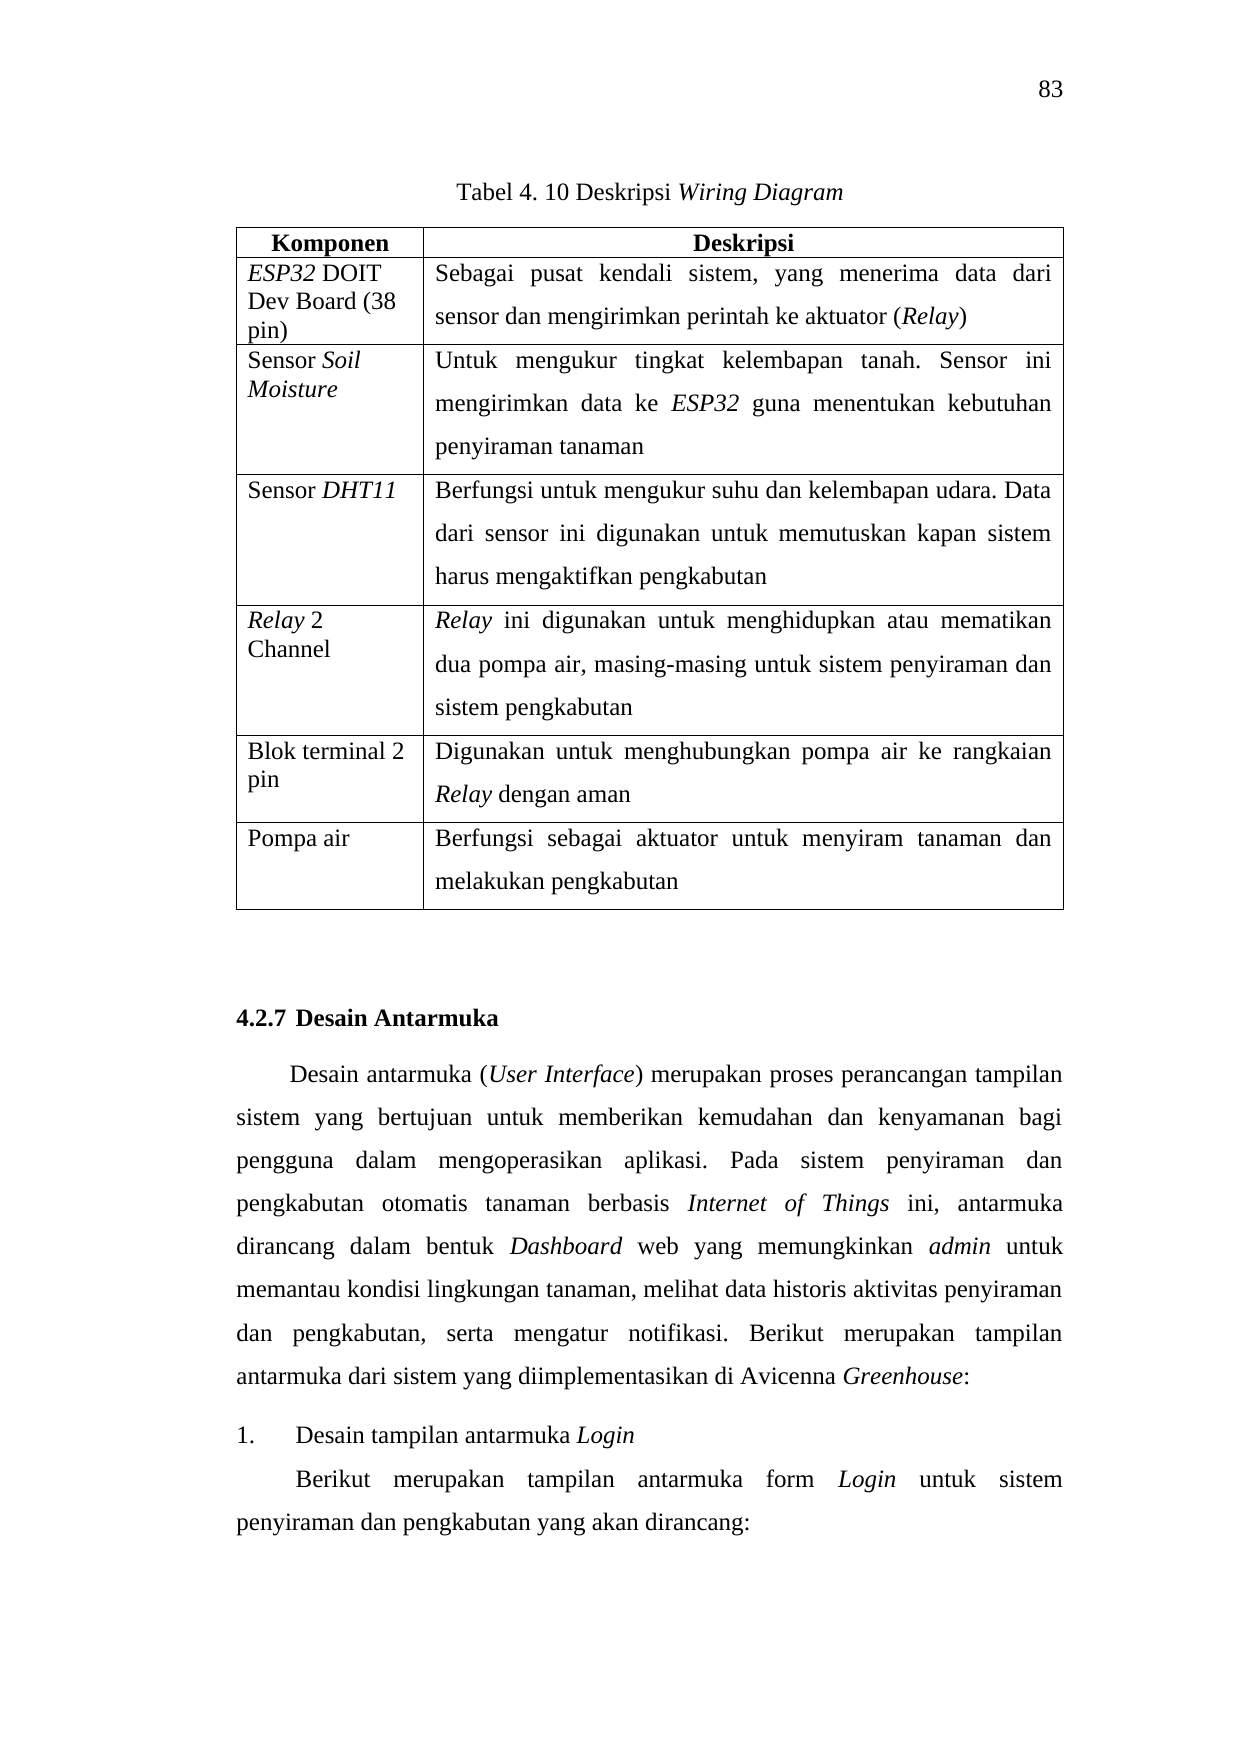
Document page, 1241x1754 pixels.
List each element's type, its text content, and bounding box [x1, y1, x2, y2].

table_cell Berfungsi untuk mengukur suhu dan kelembapan udara. Data dari sensor ini digunakan untuk memutuskan kapan sistem harus mengaktifkan pengkabutan [424, 475, 1063, 604]
table_cell Pompa air [237, 823, 423, 909]
table_cell Sensor Soil Moisture [237, 345, 423, 474]
table_cell Relay 2 Channel [237, 606, 423, 735]
table_cell Untuk mengukur tingkat kelembapan tanah. Sensor ini mengirimkan data ke ESP32 guna menentukan kebutuhan penyiraman tanaman [424, 345, 1063, 474]
list Desain tampilan antarmuka Login [236, 1421, 1063, 1449]
table_header Deskripsi [424, 228, 1063, 257]
table_cell Sebagai pusat kendali sistem, yang menerima data dari sensor dan mengirimkan perintah ke aktuator (Relay) [424, 258, 1063, 344]
list Berikut merupakan tampilan antarmuka form Login untuk sistem penyiraman dan pengkabutan yang akan dirancang: [236, 1464, 1063, 1536]
table_cell Blok terminal 2 pin [237, 736, 423, 822]
table_cell Berfungsi sebagai aktuator untuk menyiram tanaman dan melakukan pengkabutan [424, 823, 1063, 909]
text Tabel 4. 10 Deskripsi Wiring Diagram [236, 177, 1063, 206]
table_header Komponen [237, 228, 423, 257]
subtitle Desain Antarmuka [236, 1003, 1063, 1032]
table_cell Digunakan untuk menghubungkan pompa air ke rangkaian Relay dengan aman [424, 736, 1063, 822]
table_cell ESP32 DOIT Dev Board (38 pin) [237, 258, 423, 344]
table_cell Sensor DHT11 [237, 475, 423, 604]
table_cell Relay ini digunakan untuk menghidupkan atau mematikan dua pompa air, masing-masing untuk sistem penyiraman dan sistem pengkabutan [424, 606, 1063, 735]
text Desain antarmuka (User Interface) merupakan proses perancangan tampilan sistem yang bertujuan untuk memberikan kemudahan dan kenyamanan bagi pengguna dalam mengoperasikan aplikasi. Pada sistem penyiraman dan pengkabutan otomatis tanaman berbasis Internet of Things ini, antarmuka dirancang dalam bentuk Dashboard web yang memungkinkan admin untuk memantau kondisi lingkungan tanaman, melihat data historis aktivitas penyiraman dan pengkabutan, serta mengatur notifikasi. Berikut merupakan tampilan antarmuka dari sistem yang diimplementasikan di Avicenna Greenhouse: [236, 1059, 1063, 1389]
